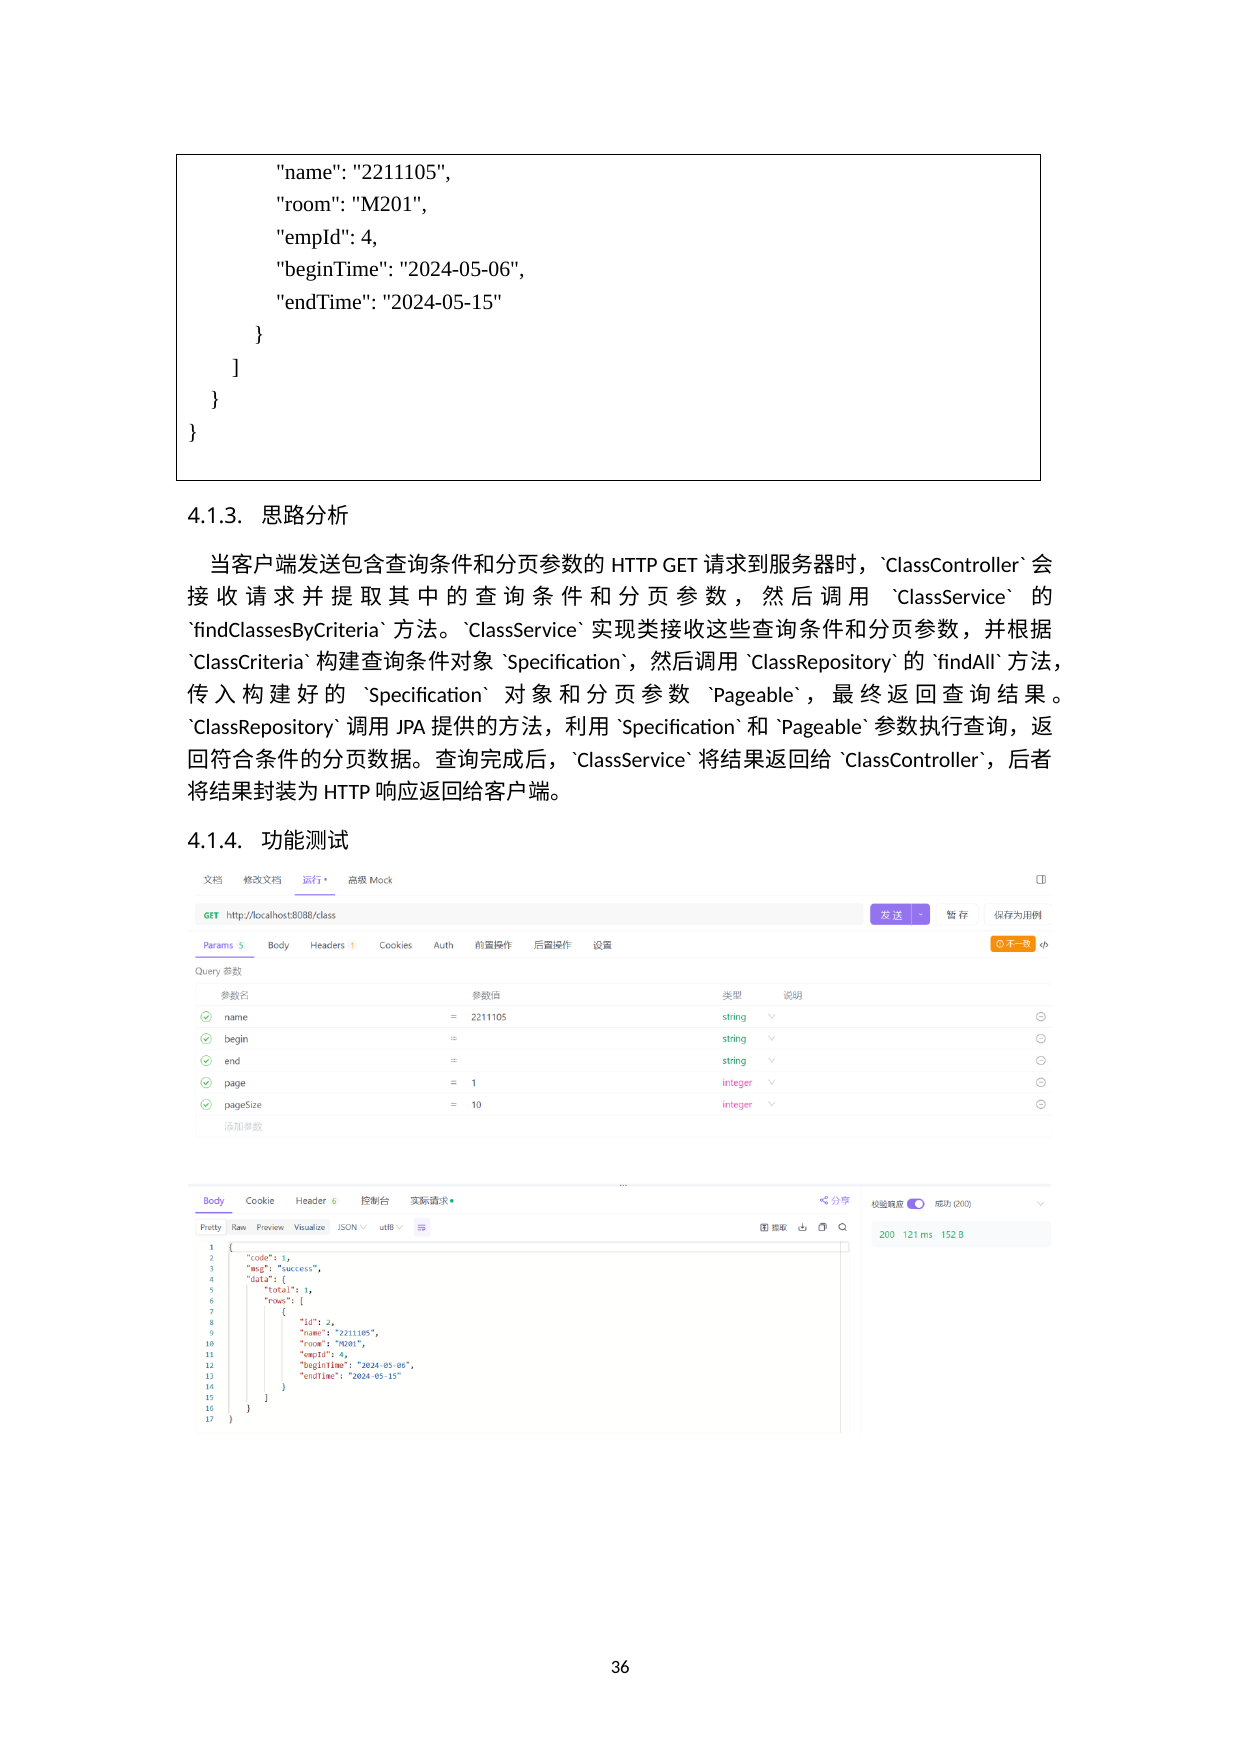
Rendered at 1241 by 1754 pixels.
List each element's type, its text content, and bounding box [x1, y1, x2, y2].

text 当客户端发送包含查询条件和分页参数的 HTTP GET 请求到服务器时，`ClassController` 会接收请求并提取其中的查询条件和分页参数，然后调用 `ClassService` 的 `findClassesByCriteria` 方法。`ClassService` 实现类接收这些查询条件和分页参数，并根据 `ClassCriteria` 构建查询条件对象 `Specification`，然后调用 `ClassRepository` 的 `findAll` 方法，传入构建好的 `Specification` 对象和分页参数 `Pageable`，最终返回查询结果。`ClassRepository` 调用 JPA 提供的方法，利用 `Specification` 和 `Pageable` 参数执行查询，返回符合条件的分页数据。查询完成后，`ClassService` 将结果返回给 `ClassController`，后者将结果封装为 HTTP 响应返回给客户端。 [187, 546, 1053, 806]
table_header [177, 155, 1040, 480]
picture [187, 871, 1052, 1435]
subtitle 思路分析 [187, 498, 1053, 530]
subtitle 功能测试 [187, 823, 1053, 855]
